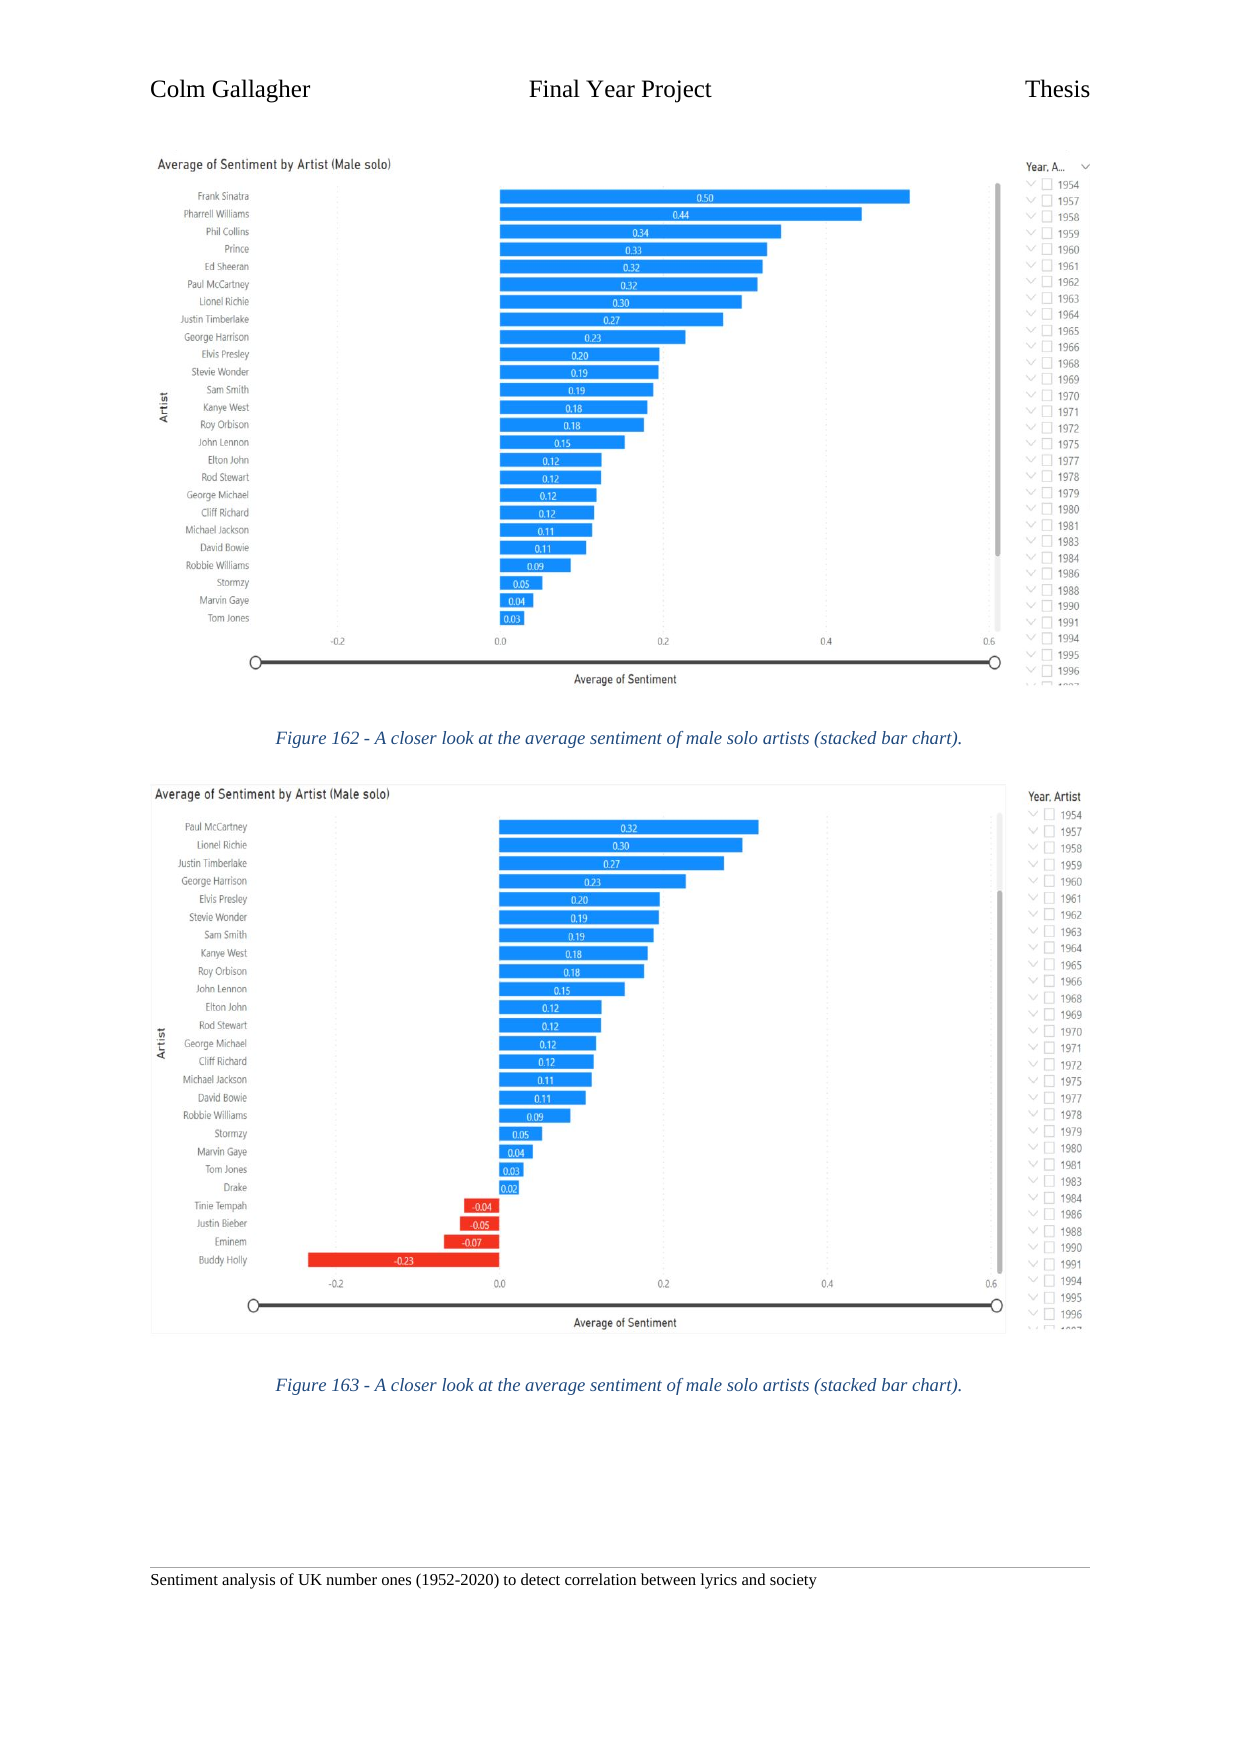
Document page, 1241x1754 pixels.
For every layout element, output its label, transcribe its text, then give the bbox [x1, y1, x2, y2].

text Figure 162 - A closer look at the average sentiment of male solo artists (stacked bar chart). [150, 727, 1090, 748]
picture [150, 780, 1090, 1348]
text Figure 163 - A closer look at the average sentiment of male solo artists (stacked bar chart). [150, 1374, 1090, 1396]
picture [150, 150, 1090, 700]
